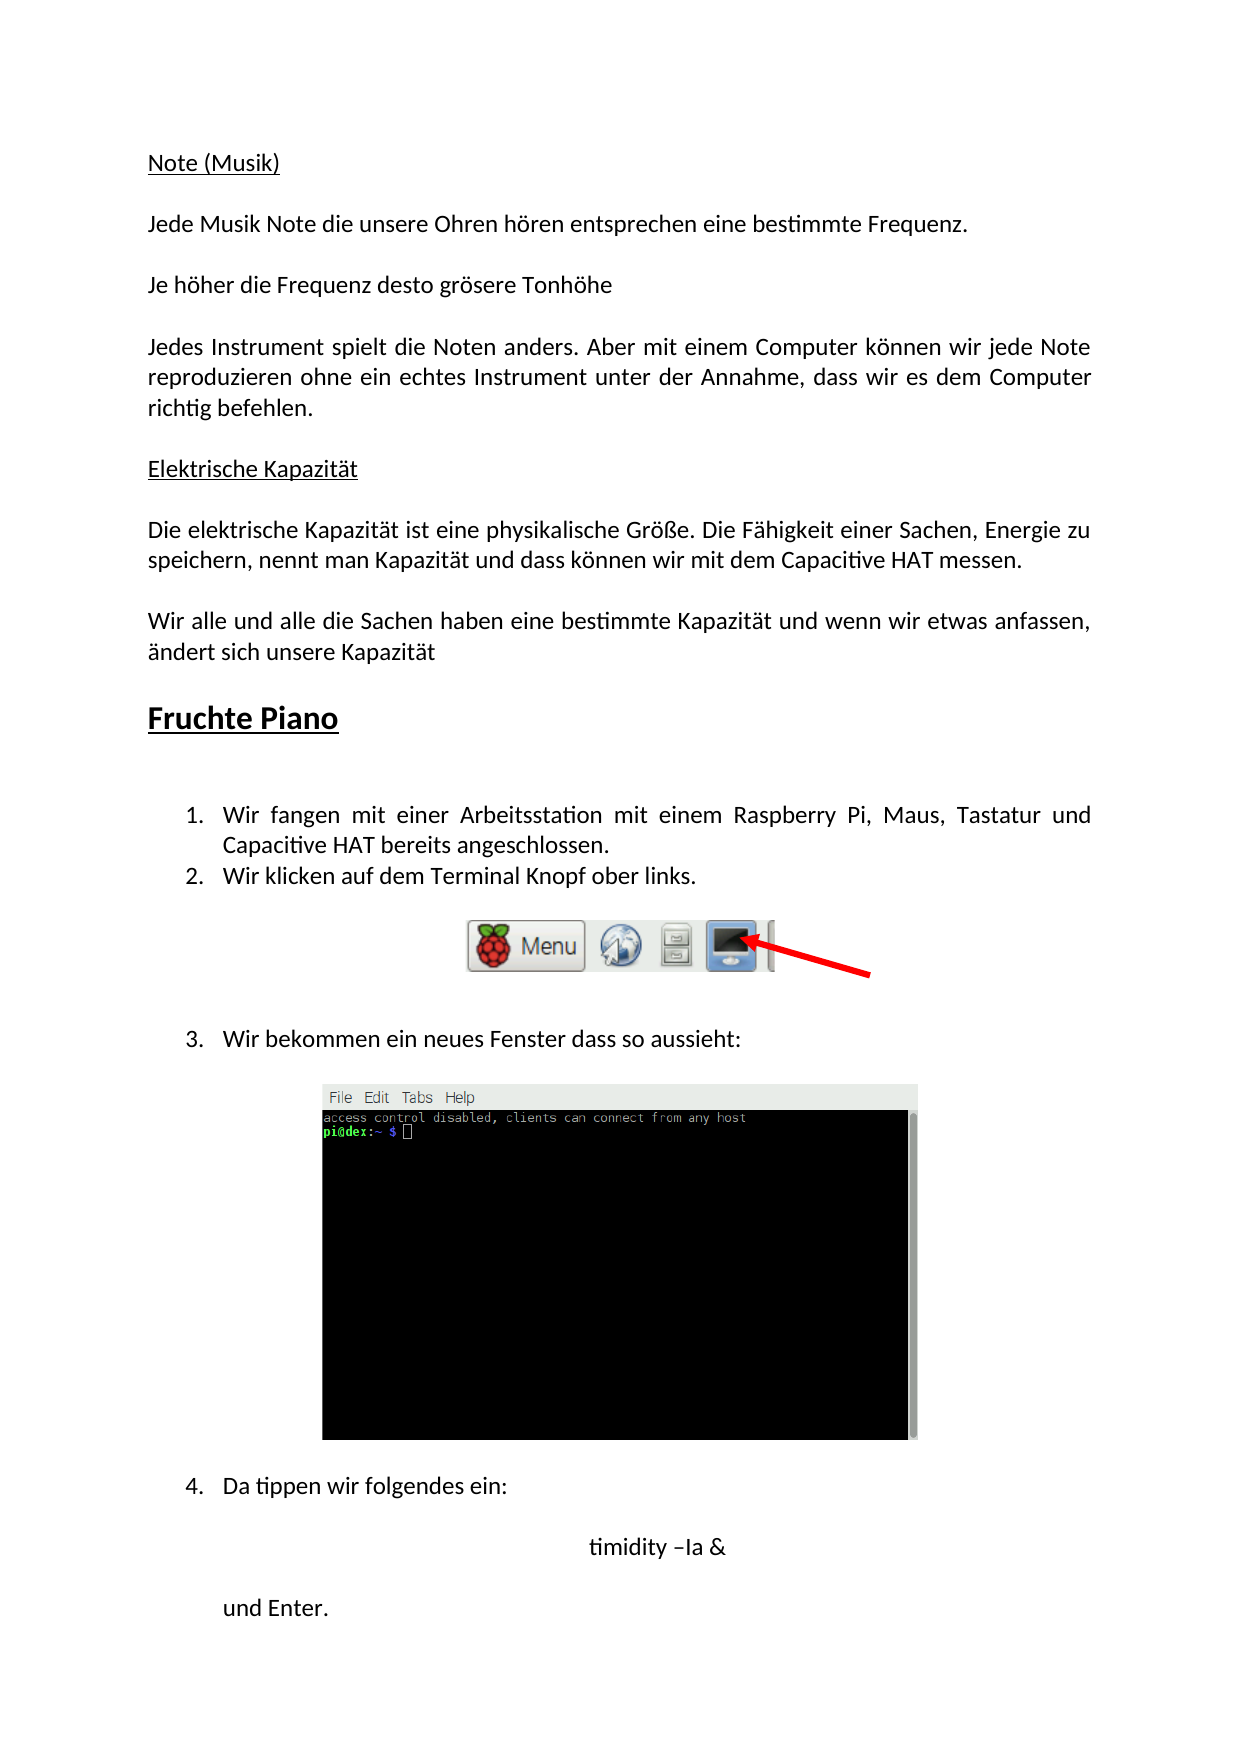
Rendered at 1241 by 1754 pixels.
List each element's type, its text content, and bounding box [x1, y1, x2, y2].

list Wir klicken auf dem Terminal Knopf ober links. [185, 860, 1093, 890]
list Da tippen wir folgendes ein: [185, 1470, 1093, 1500]
text Fruchte Piano [148, 697, 1093, 738]
list Wir fangen mit einer Arbeitsstation mit einem Raspberry Pi, Maus, Tastatur und Capacitive HAT bereits angeschlossen. [185, 799, 1093, 860]
list und Enter. [223, 1592, 1093, 1622]
text Jede Musik Note die unsere Ohren hören entsprechen eine bestimmte Frequenz. [148, 209, 1093, 239]
list Wir bekommen ein neues Fenster dass so aussieht: [185, 1023, 1093, 1054]
text Elektrische Kapazität [148, 453, 1093, 483]
text Wir alle und alle die Sachen haben eine bestimmte Kapazität und wenn wir etwas anfassen, ändert sich unsere Kapazität [148, 605, 1093, 666]
picture [322, 1084, 918, 1440]
text Note (Musik) [148, 148, 1093, 178]
text Je höher die Frequenz desto grösere Tonhöhe [148, 270, 1093, 300]
list timidity –Ia & [223, 1531, 1093, 1561]
text Die elektrische Kapazität ist eine physikalische Größe. Die Fähigkeit einer Sachen, Energie zu speichern, nennt man Kapazität und dass können wir mit dem Capacitive HAT messen. [148, 514, 1093, 575]
text Jedes Instrument spielt die Noten anders. Aber mit einem Computer können wir jede Note reproduzieren ohne ein echtes Instrument unter der Annahme, dass wir es dem Computer richtig befehlen. [148, 331, 1093, 422]
picture [465, 920, 775, 972]
